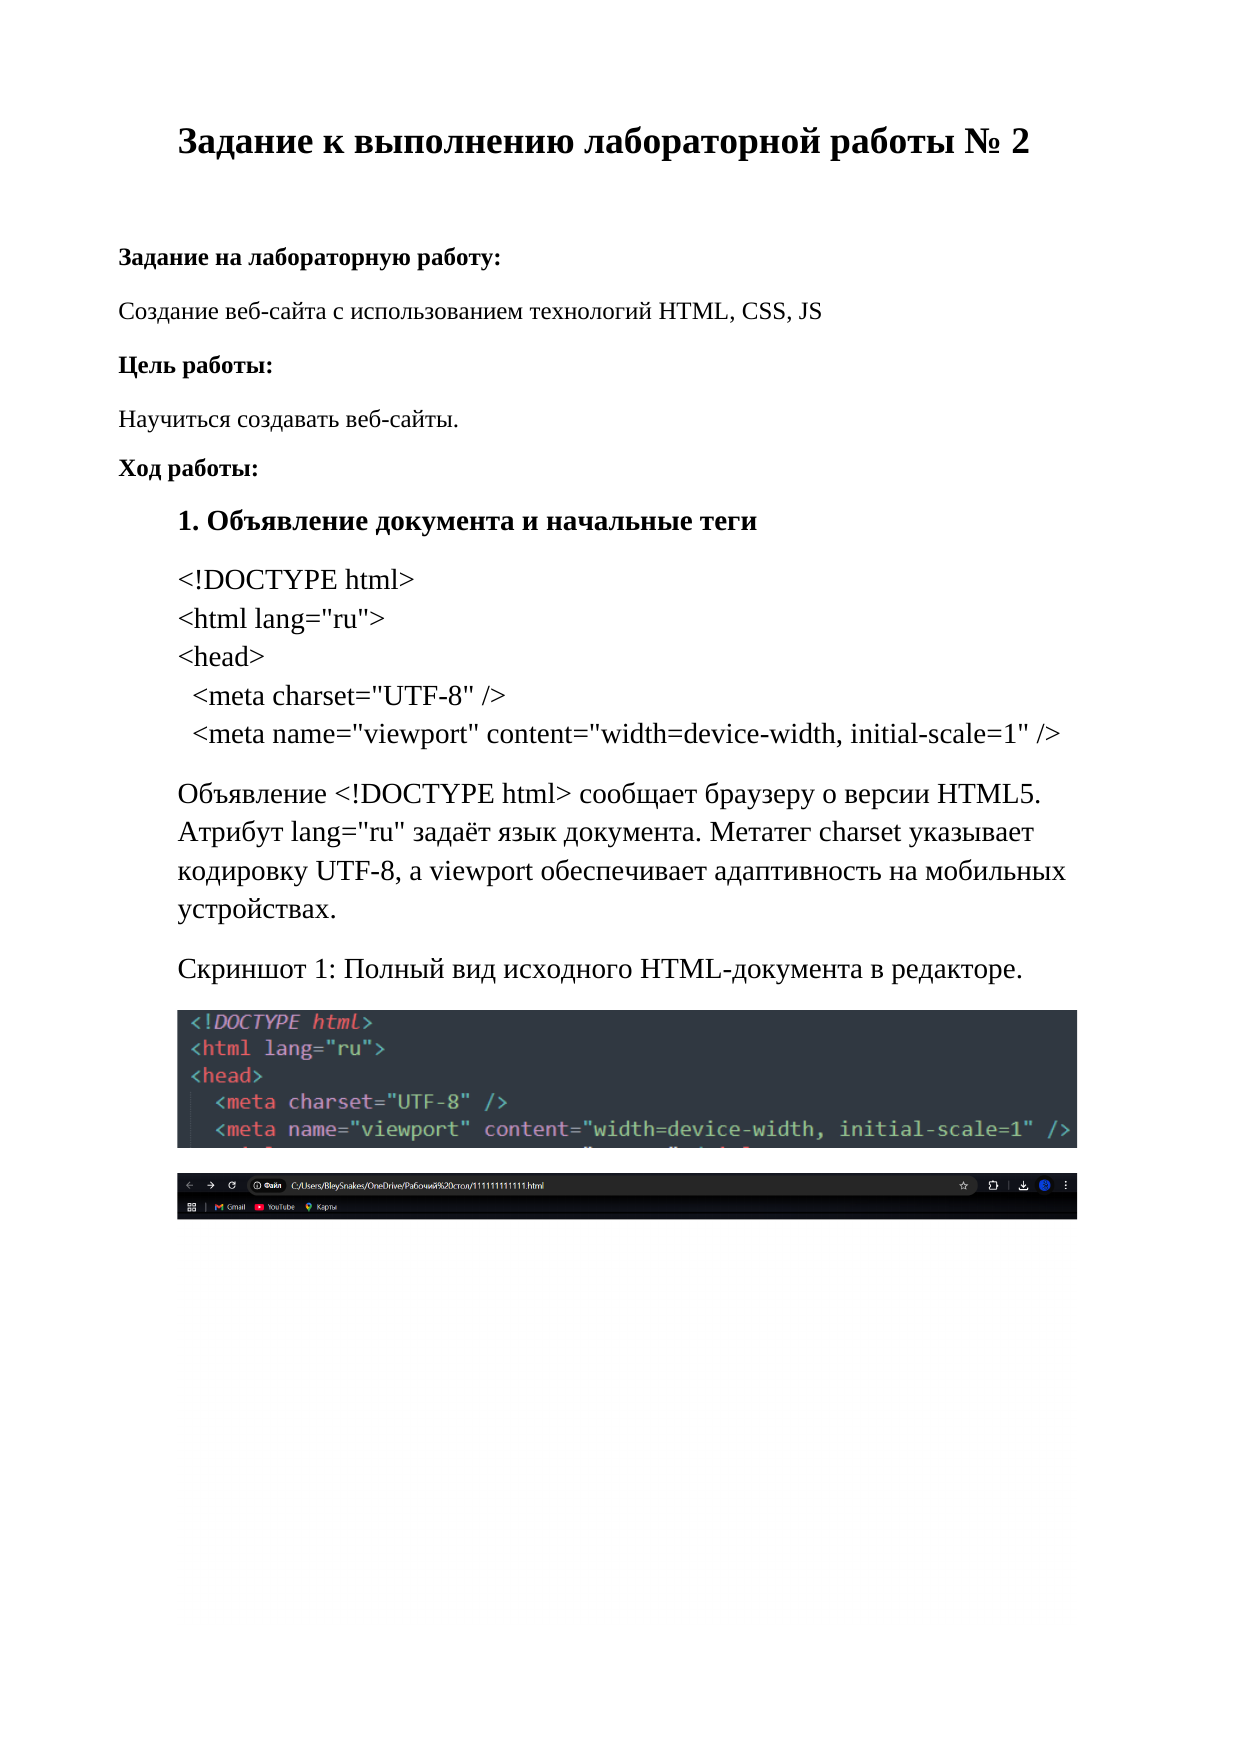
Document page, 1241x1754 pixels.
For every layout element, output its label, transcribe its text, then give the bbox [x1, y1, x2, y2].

text Скриншот 1: Полный вид исходного HTML-документа в редакторе. [177, 951, 1152, 984]
picture [177, 1173, 1078, 1625]
text Задание на лабораторную работу: [118, 242, 1152, 271]
text Ход работы: [118, 453, 1152, 482]
text Научиться создавать веб-сайты. [118, 404, 1152, 433]
text 1. Объявление документа и начальные теги [177, 503, 1152, 537]
text Задание к выполнению лабораторной работы № 2 [177, 118, 1152, 161]
text Создание веб-сайта с использованием технологий HTML, CSS, JS [118, 296, 1152, 325]
picture [177, 1010, 1078, 1148]
text Объявление <!DOCTYPE html> сообщает браузеру о версии HTML5. Атрибут lang="ru" задаёт язык документа. Метатег charset указывает кодировку UTF-8, а viewport обеспечивает адаптивность на мобильных устройствах. [177, 776, 1152, 925]
text <!DOCTYPE html> <html lang="ru"> <head> <meta charset="UTF-8" /> <meta name="viewport" content="width=device-width, initial-scale=1" /> [177, 562, 1152, 750]
text Цель работы: [118, 350, 1152, 379]
